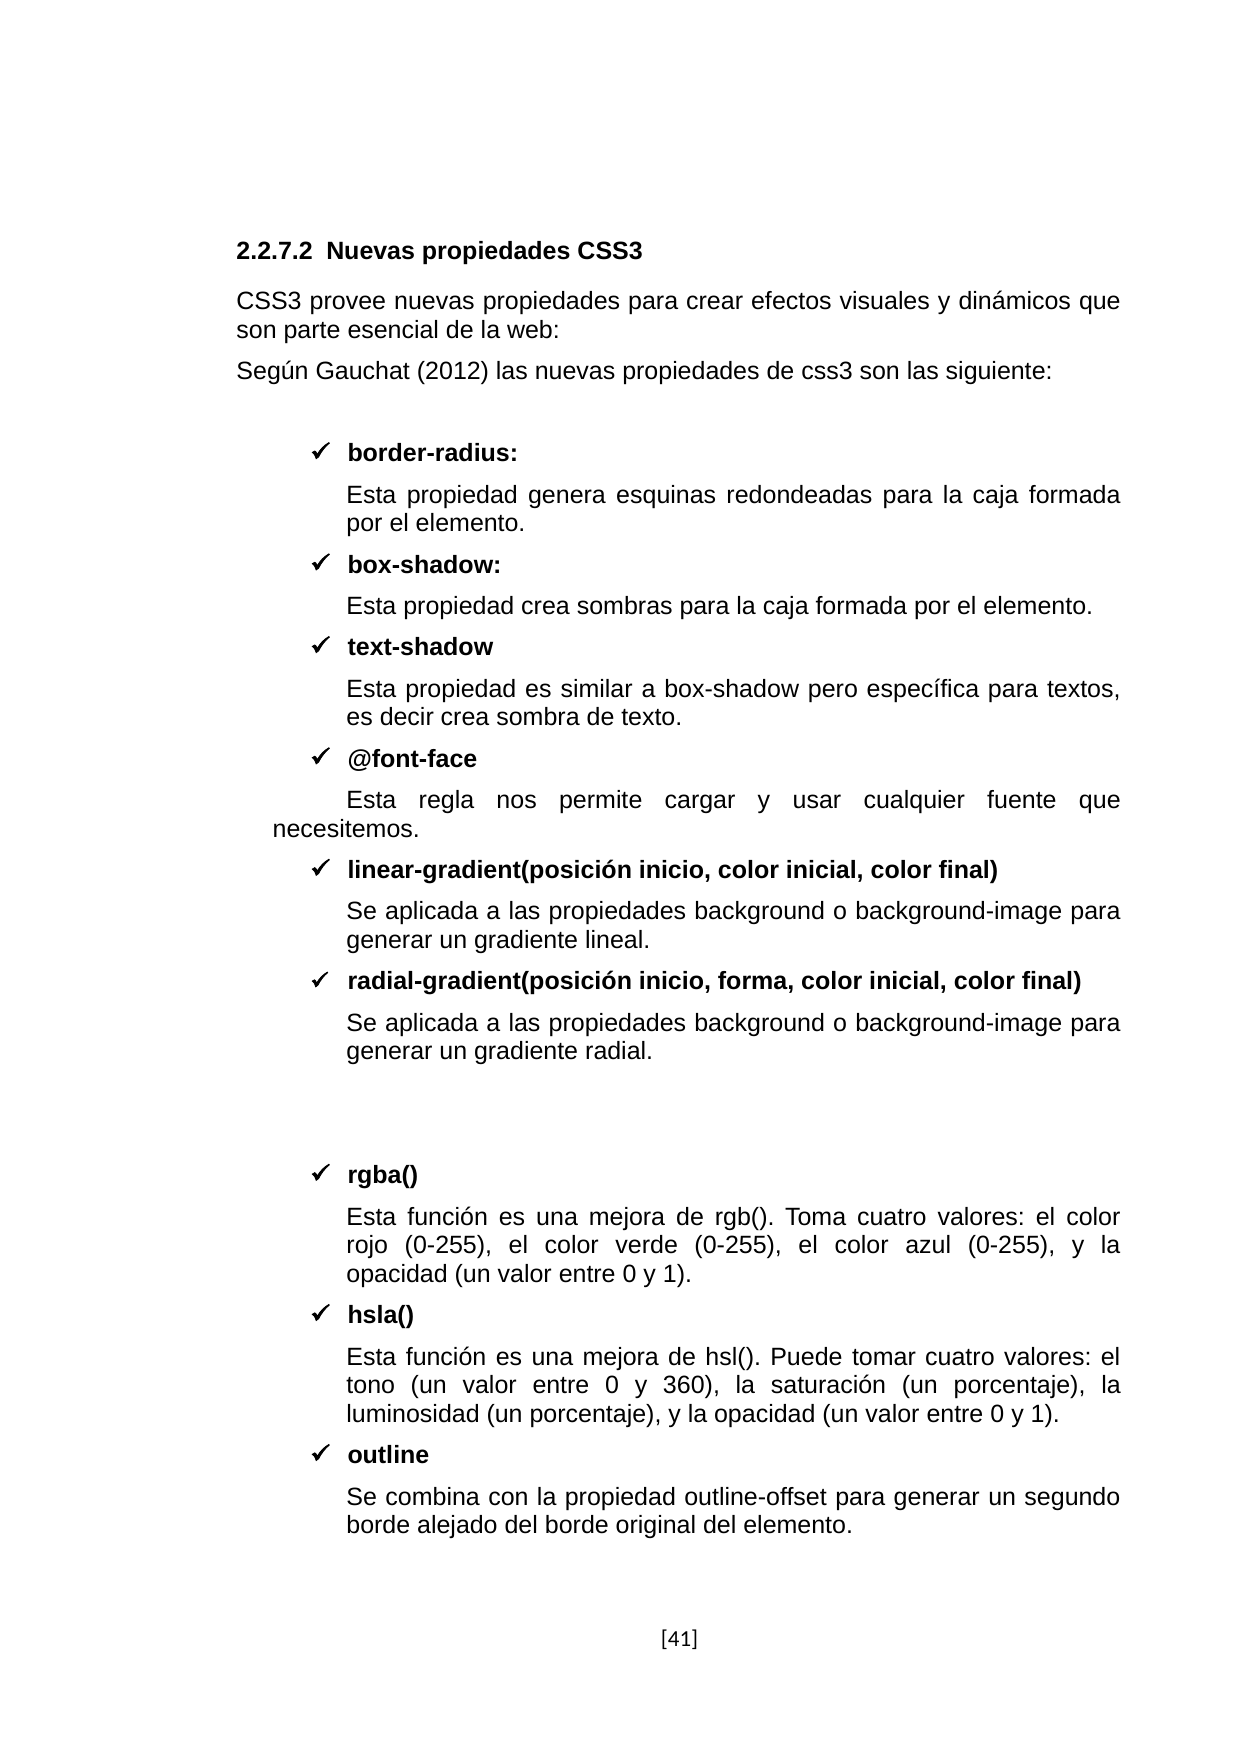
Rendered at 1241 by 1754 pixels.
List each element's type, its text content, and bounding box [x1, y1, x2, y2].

list outline [310, 1440, 1122, 1469]
list border-radius: [310, 438, 1122, 467]
list rgba() [310, 1160, 1122, 1189]
list text-shadow [310, 632, 1122, 661]
list @font-face [310, 744, 1122, 772]
text Esta función es una mejora de rgb(). Toma cuatro valores: el color rojo (0-255), el color verde (0-255), el color azul (0-255), y la opacidad (un valor entre 0 y 1). [346, 1201, 1122, 1288]
text Se aplicada a las propiedades background o background-image para generar un gradiente radial. [346, 1008, 1122, 1065]
list radial-gradient(posición inicio, forma, color inicial, color final) [310, 966, 1122, 995]
list box-shadow: [310, 550, 1122, 578]
list linear-gradient(posición inicio, color inicial, color final) [310, 855, 1122, 884]
text Según Gauchat (2012) las nuevas propiedades de css3 son las siguiente: [236, 356, 1122, 384]
text Esta regla nos permite cargar y usar cualquier fuente que necesitemos. [272, 785, 1122, 842]
text Esta propiedad genera esquinas redondeadas para la caja formada por el elemento. [346, 480, 1122, 537]
text Esta propiedad es similar a box-shadow pero específica para textos, es decir crea sombra de texto. [346, 674, 1122, 731]
text Se aplicada a las propiedades background o background-image para generar un gradiente lineal. [346, 896, 1122, 954]
text Se combina con la propiedad outline-offset para generar un segundo borde alejado del borde original del elemento. [346, 1482, 1122, 1539]
text Esta función es una mejora de hsl(). Puede tomar cuatro valores: el tono (un valor entre 0 y 360), la saturación (un porcentaje), la luminosidad (un porcentaje), y la opacidad (un valor entre 0 y 1). [346, 1342, 1122, 1428]
subtitle Nuevas propiedades CSS3 [236, 236, 1122, 265]
list hsla() [310, 1300, 1122, 1329]
text CSS3 provee nuevas propiedades para crear efectos visuales y dinámicos que son parte esencial de la web: [236, 286, 1122, 343]
text Esta propiedad crea sombras para la caja formada por el elemento. [346, 591, 1122, 620]
